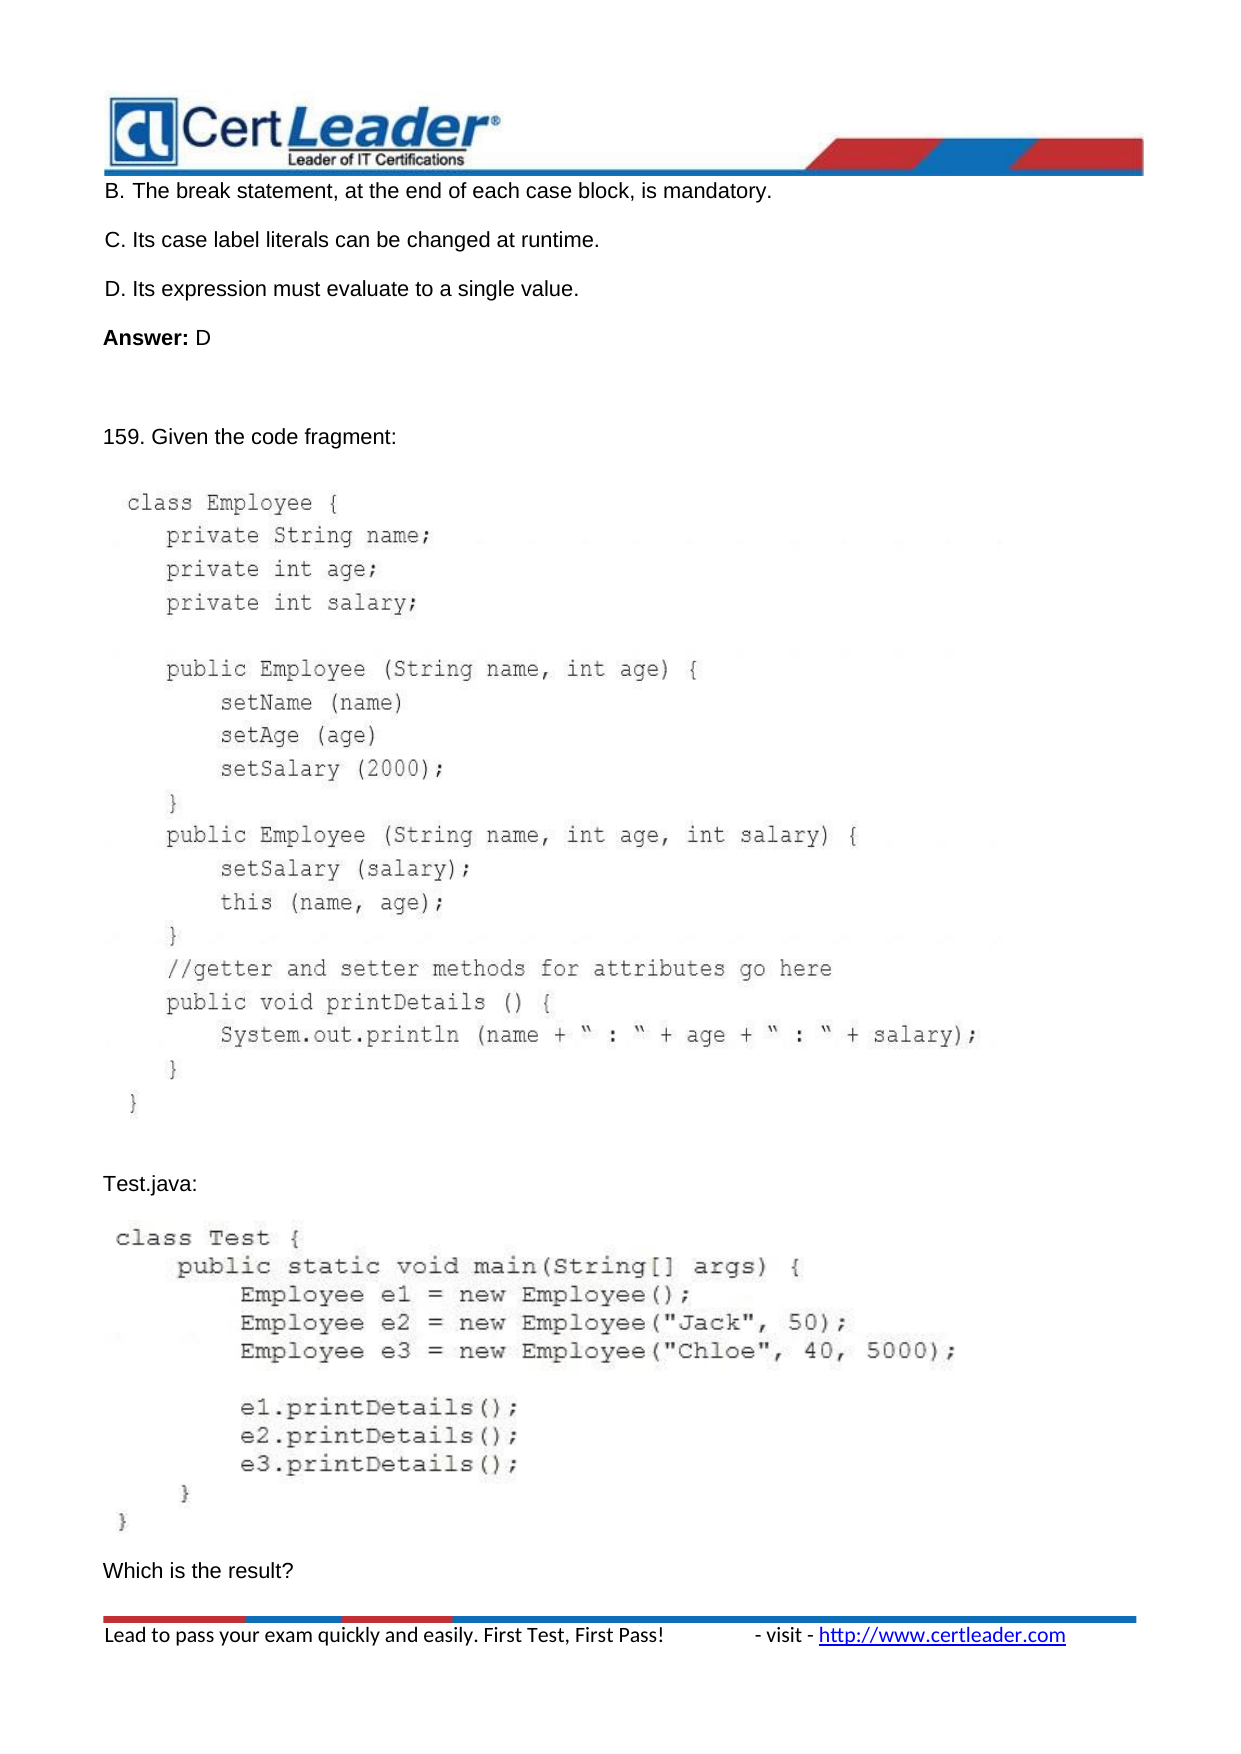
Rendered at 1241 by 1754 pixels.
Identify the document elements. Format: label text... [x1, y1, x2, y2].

list Its case label literals can be changed at runtime. [104, 227, 1136, 252]
text Which is the result? [103, 1558, 1136, 1583]
picture [104, 90, 1144, 176]
picture [103, 1616, 1137, 1623]
picture [104, 450, 1003, 1148]
text Test.java: [103, 1171, 1136, 1197]
list Its expression must evaluate to a single value. [104, 276, 1136, 301]
subtitle Answer: D [103, 325, 1136, 350]
text 159. Given the code fragment: [103, 423, 1136, 449]
list The break statement, at the end of each case block, is mandatory. [104, 178, 1136, 203]
picture [104, 1220, 989, 1542]
